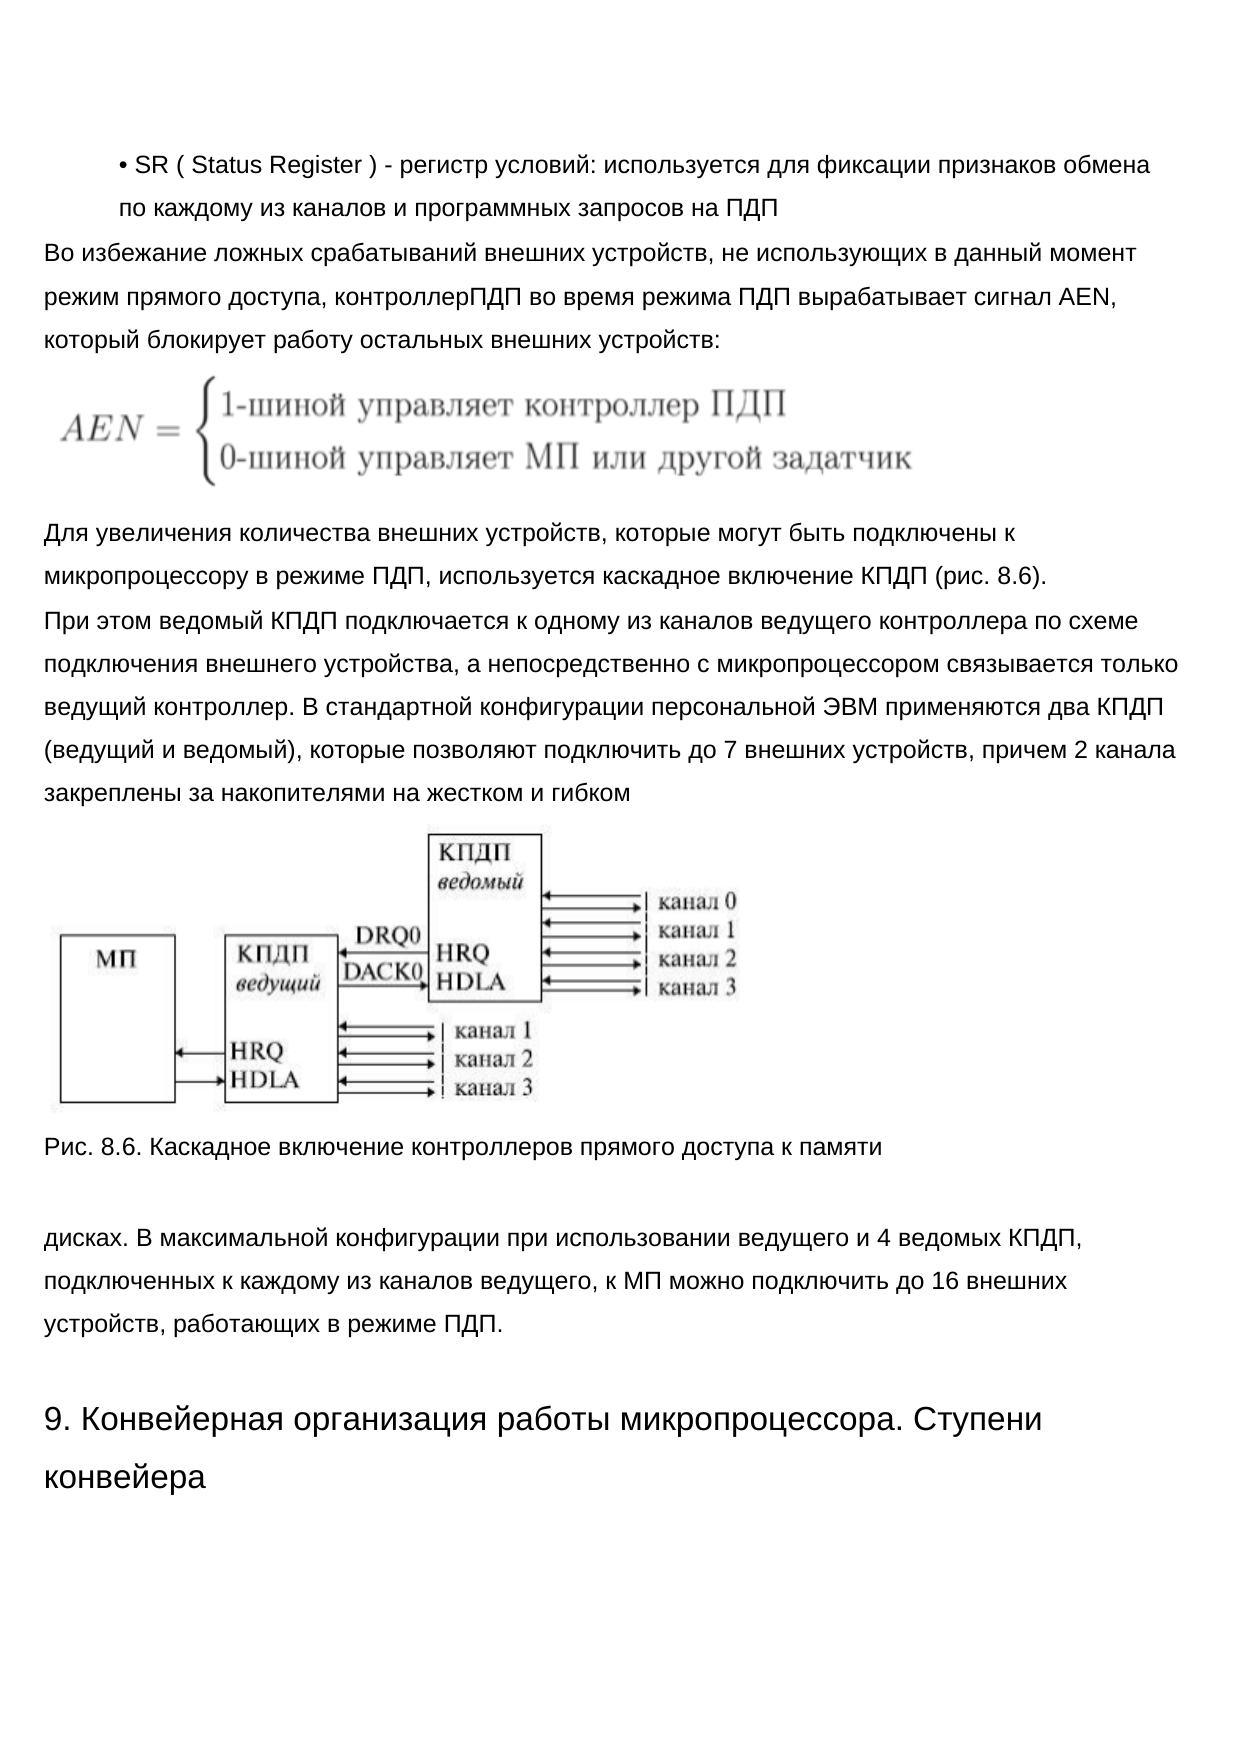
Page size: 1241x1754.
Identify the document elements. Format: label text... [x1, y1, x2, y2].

subtitle 9. Конвейерная организация работы микропроцессора. Ступени конвейера [44, 1399, 1181, 1495]
picture [43, 823, 804, 1116]
text Рис. 8.6. Каскадное включение контроллеров прямого доступа к памяти [44, 1132, 1181, 1161]
text дисках. В максимальной конфигурации при использовании ведущего и 4 ведомых КПДП, подключенных к каждому из каналов ведущего, к МП можно подключить до 16 внешних устройств, работающих в режиме ПДП. [44, 1223, 1181, 1338]
text Во избежание ложных срабатываний внешних устройств, не использующих в данный момент режим прямого доступа, контроллерПДП во время режима ПДП вырабатывает сигнал AEN, который блокирует работу остальных внешних устройств: [44, 238, 1181, 353]
text При этом ведомый КПДП подключается к одному из каналов ведущего контроллера по схеме подключения внешнего устройства, а непосредственно с микропроцессором связывается только ведущий контроллер. В стандартной конфигурации персональной ЭВМ применяются два КПДП (ведущий и ведомый), которые позволяют подключить до 7 внешних устройств, причем 2 канала закреплены за накопителями на жестком и гибком [44, 606, 1181, 807]
text • SR ( Status Register ) - регистр условий: используется для фиксации признаков обмена по каждому из каналов и программных запросов на ПДП [119, 150, 1181, 222]
picture [43, 369, 933, 501]
text Для увеличения количества внешних устройств, которые могут быть подключены к микропроцессору в режиме ПДП, используется каскадное включение КПДП (рис. 8.6). [44, 517, 1181, 589]
